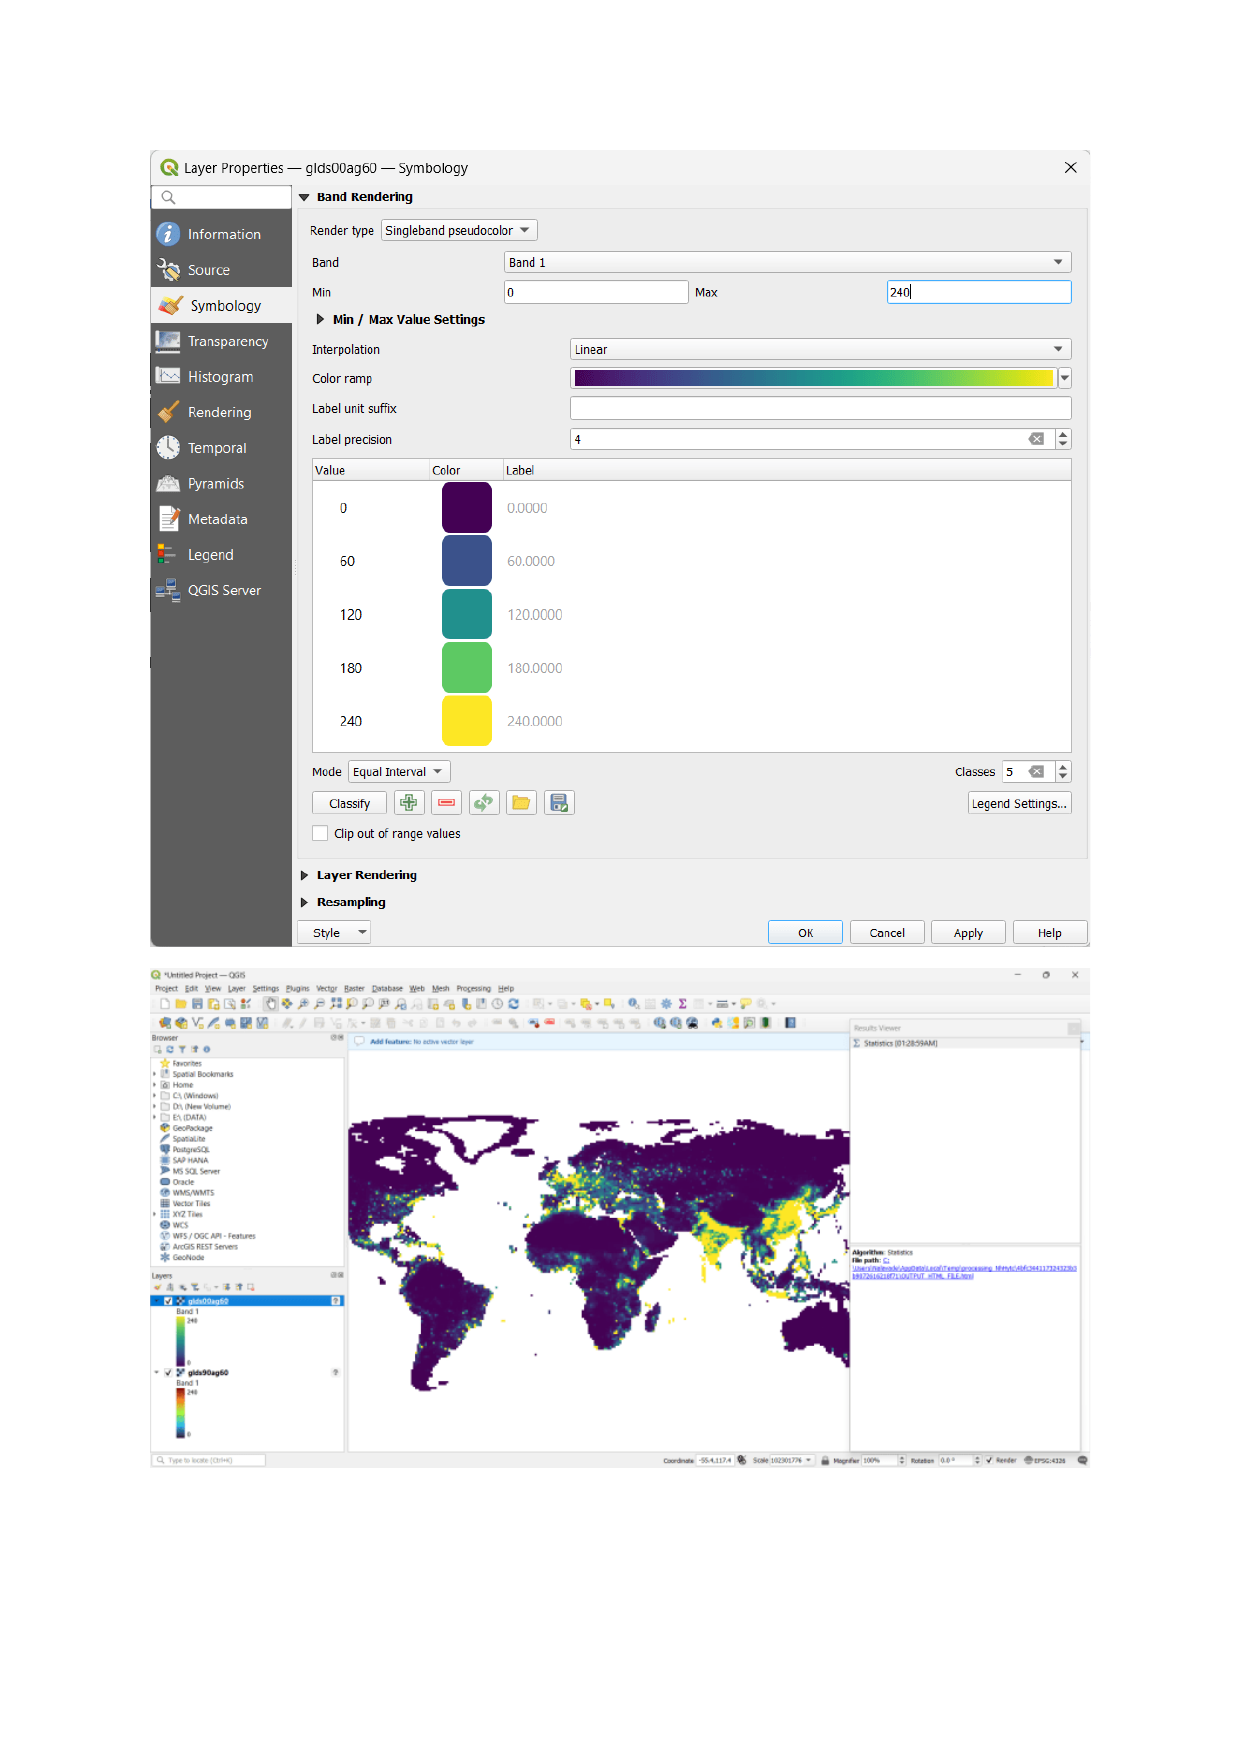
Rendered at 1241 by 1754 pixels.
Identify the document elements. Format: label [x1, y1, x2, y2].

picture [150, 968, 1091, 1468]
picture [150, 150, 1091, 947]
